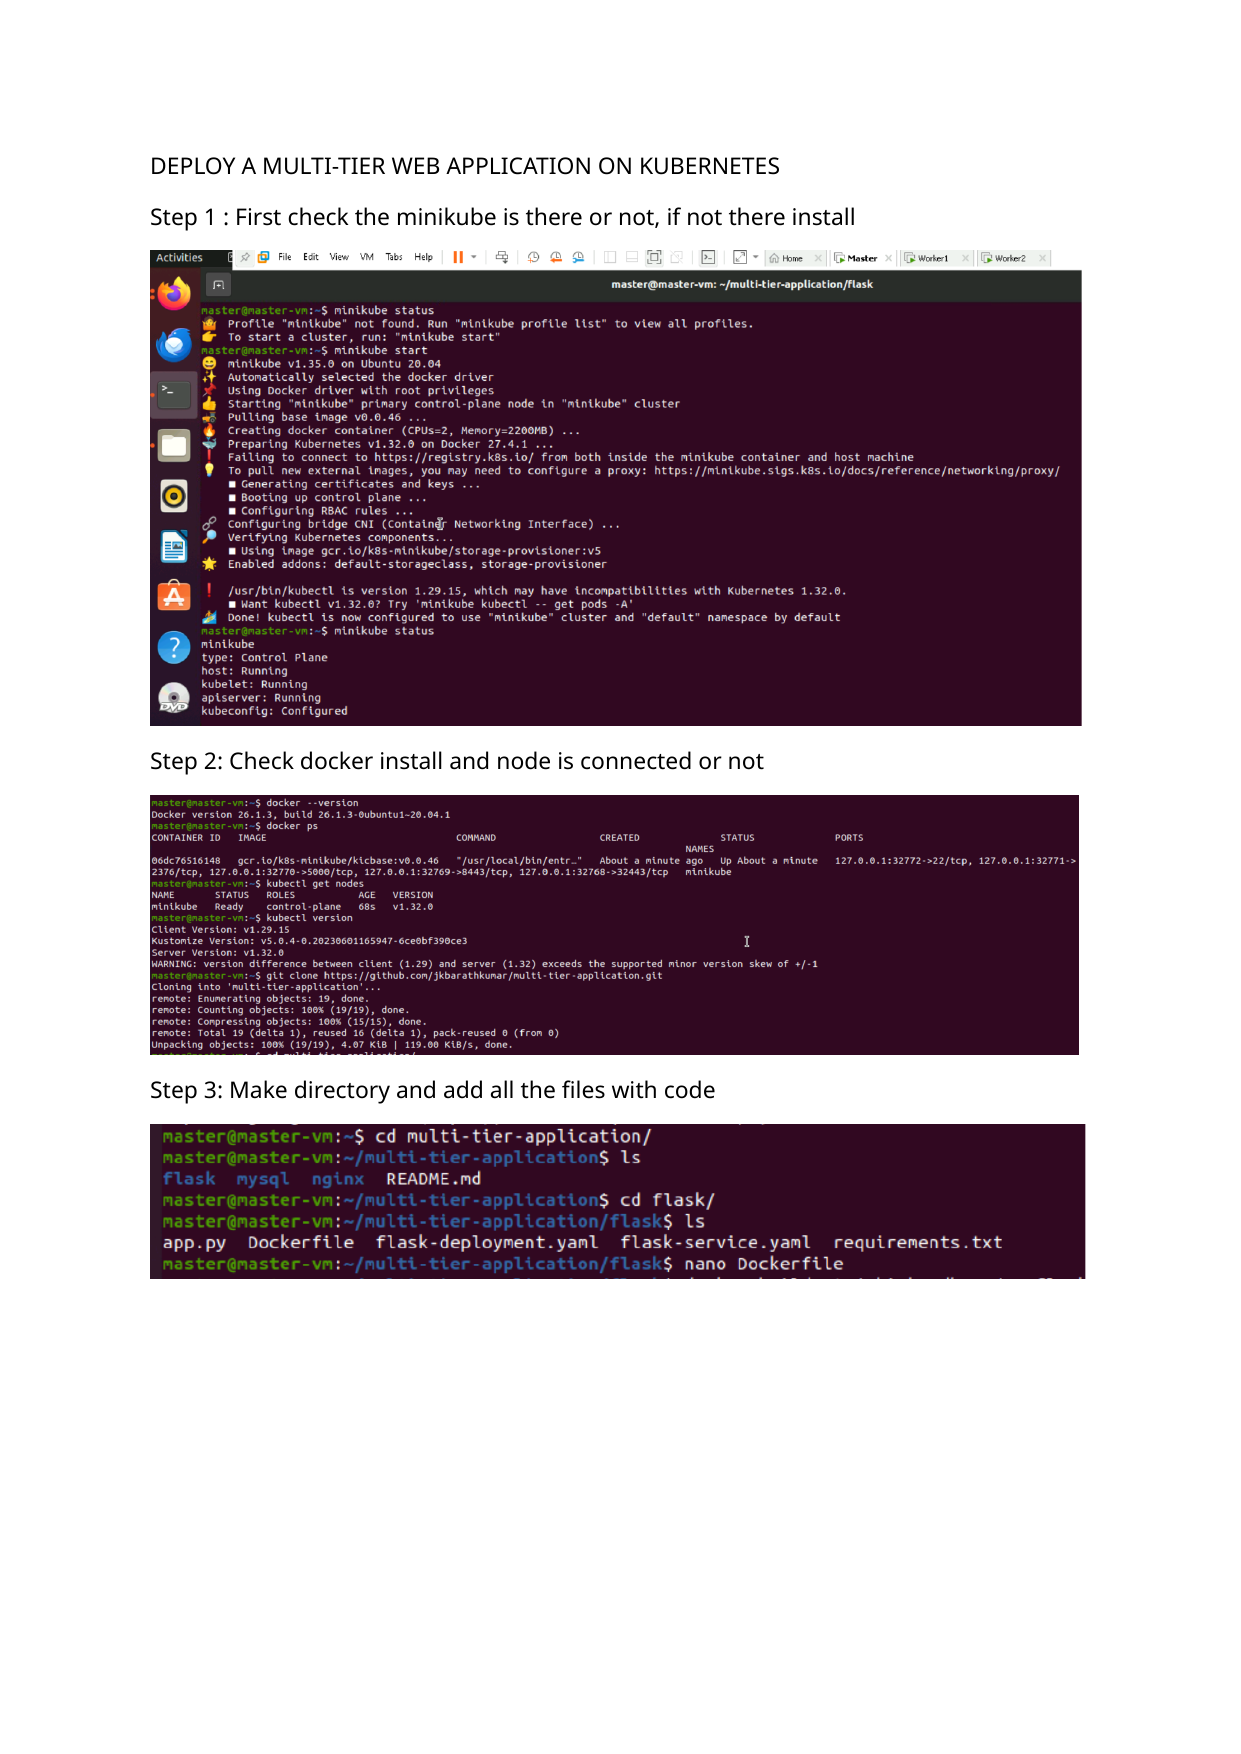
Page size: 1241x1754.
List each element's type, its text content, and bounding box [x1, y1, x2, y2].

text Step 2: Check docker install and node is connected or not [150, 745, 1090, 776]
picture [150, 250, 1082, 726]
picture [150, 795, 1079, 1055]
text Step 3: Make directory and add all the files with code [150, 1074, 1090, 1105]
text DEPLOY A MULTI-TIER WEB APPLICATION ON KUBERNETES [150, 150, 1090, 181]
picture [150, 1124, 1086, 1279]
text Step 1 : First check the minikube is there or not, if not there install [150, 200, 1090, 232]
